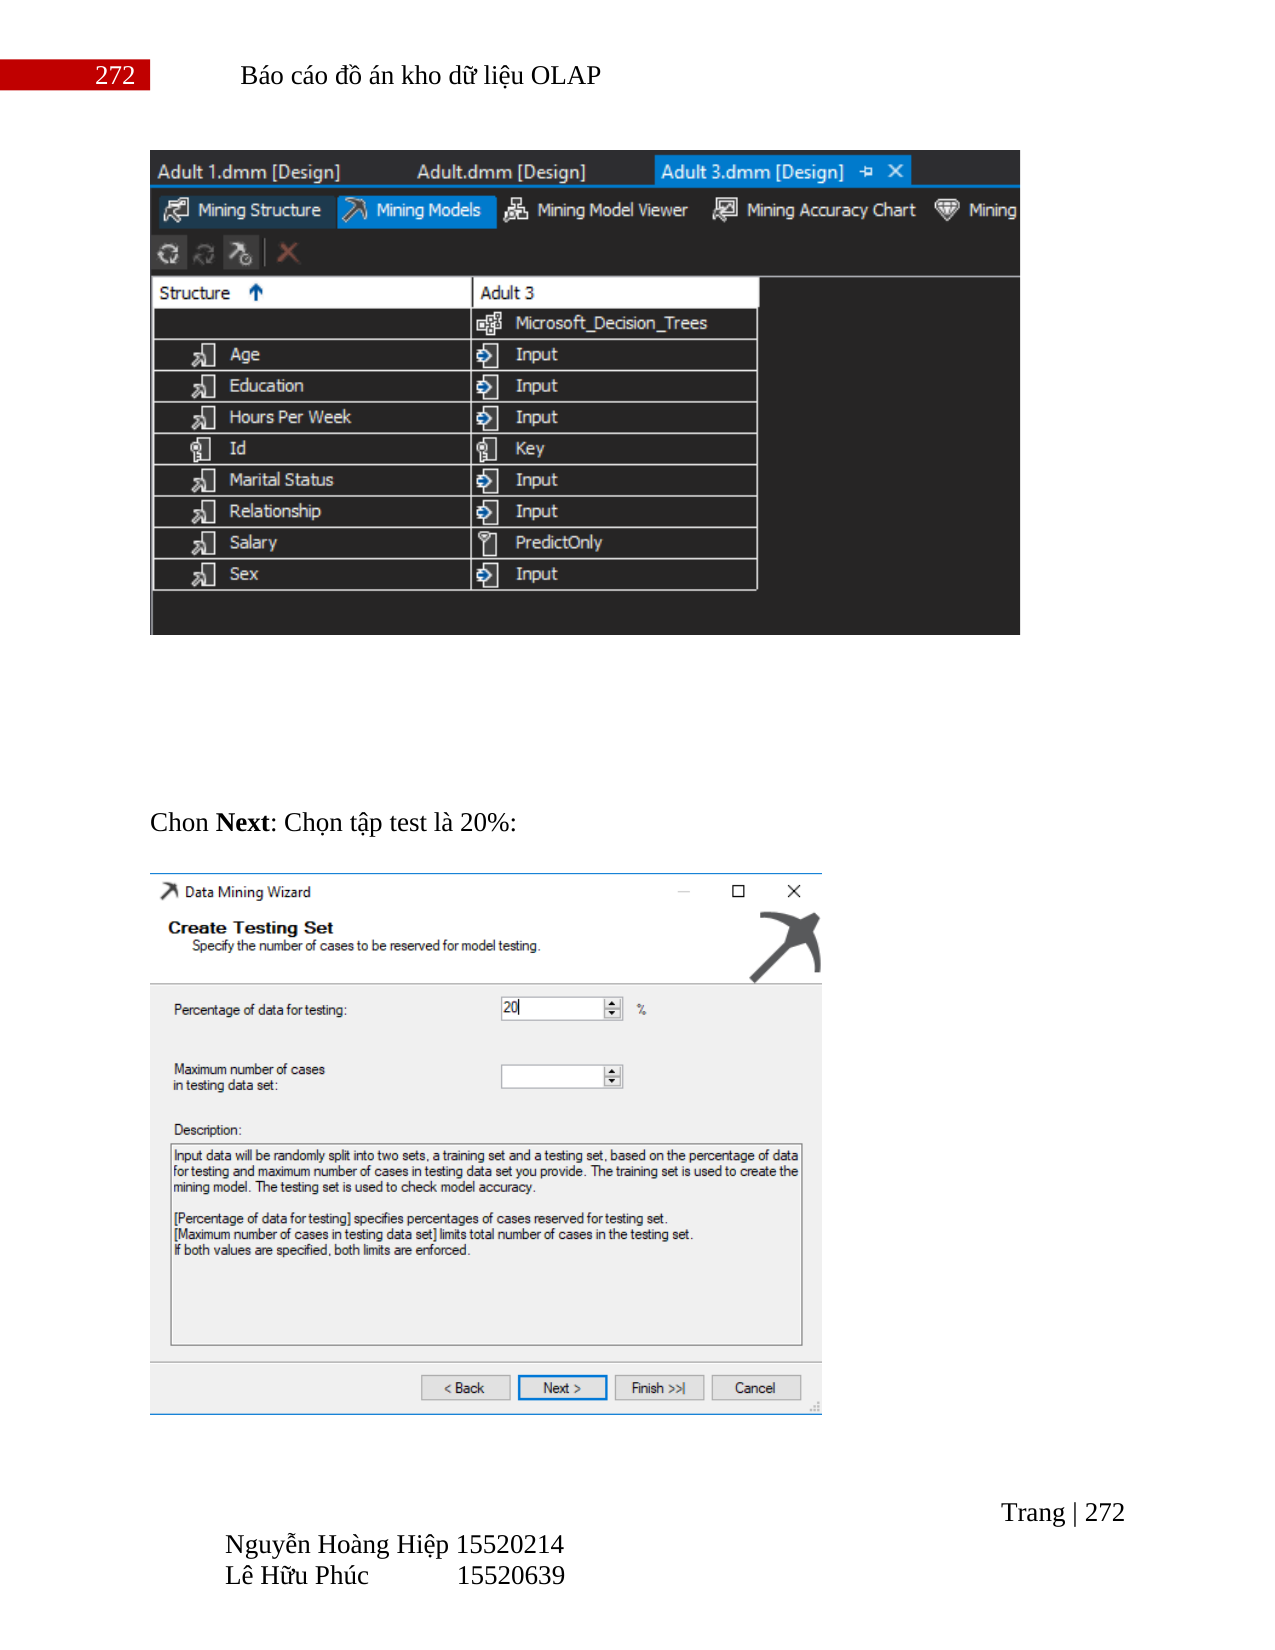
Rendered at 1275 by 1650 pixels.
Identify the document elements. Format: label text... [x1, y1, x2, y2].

text Chon Next: Chọn tập test là 20%: [150, 806, 1125, 837]
picture [150, 150, 1021, 635]
picture [150, 873, 822, 1415]
